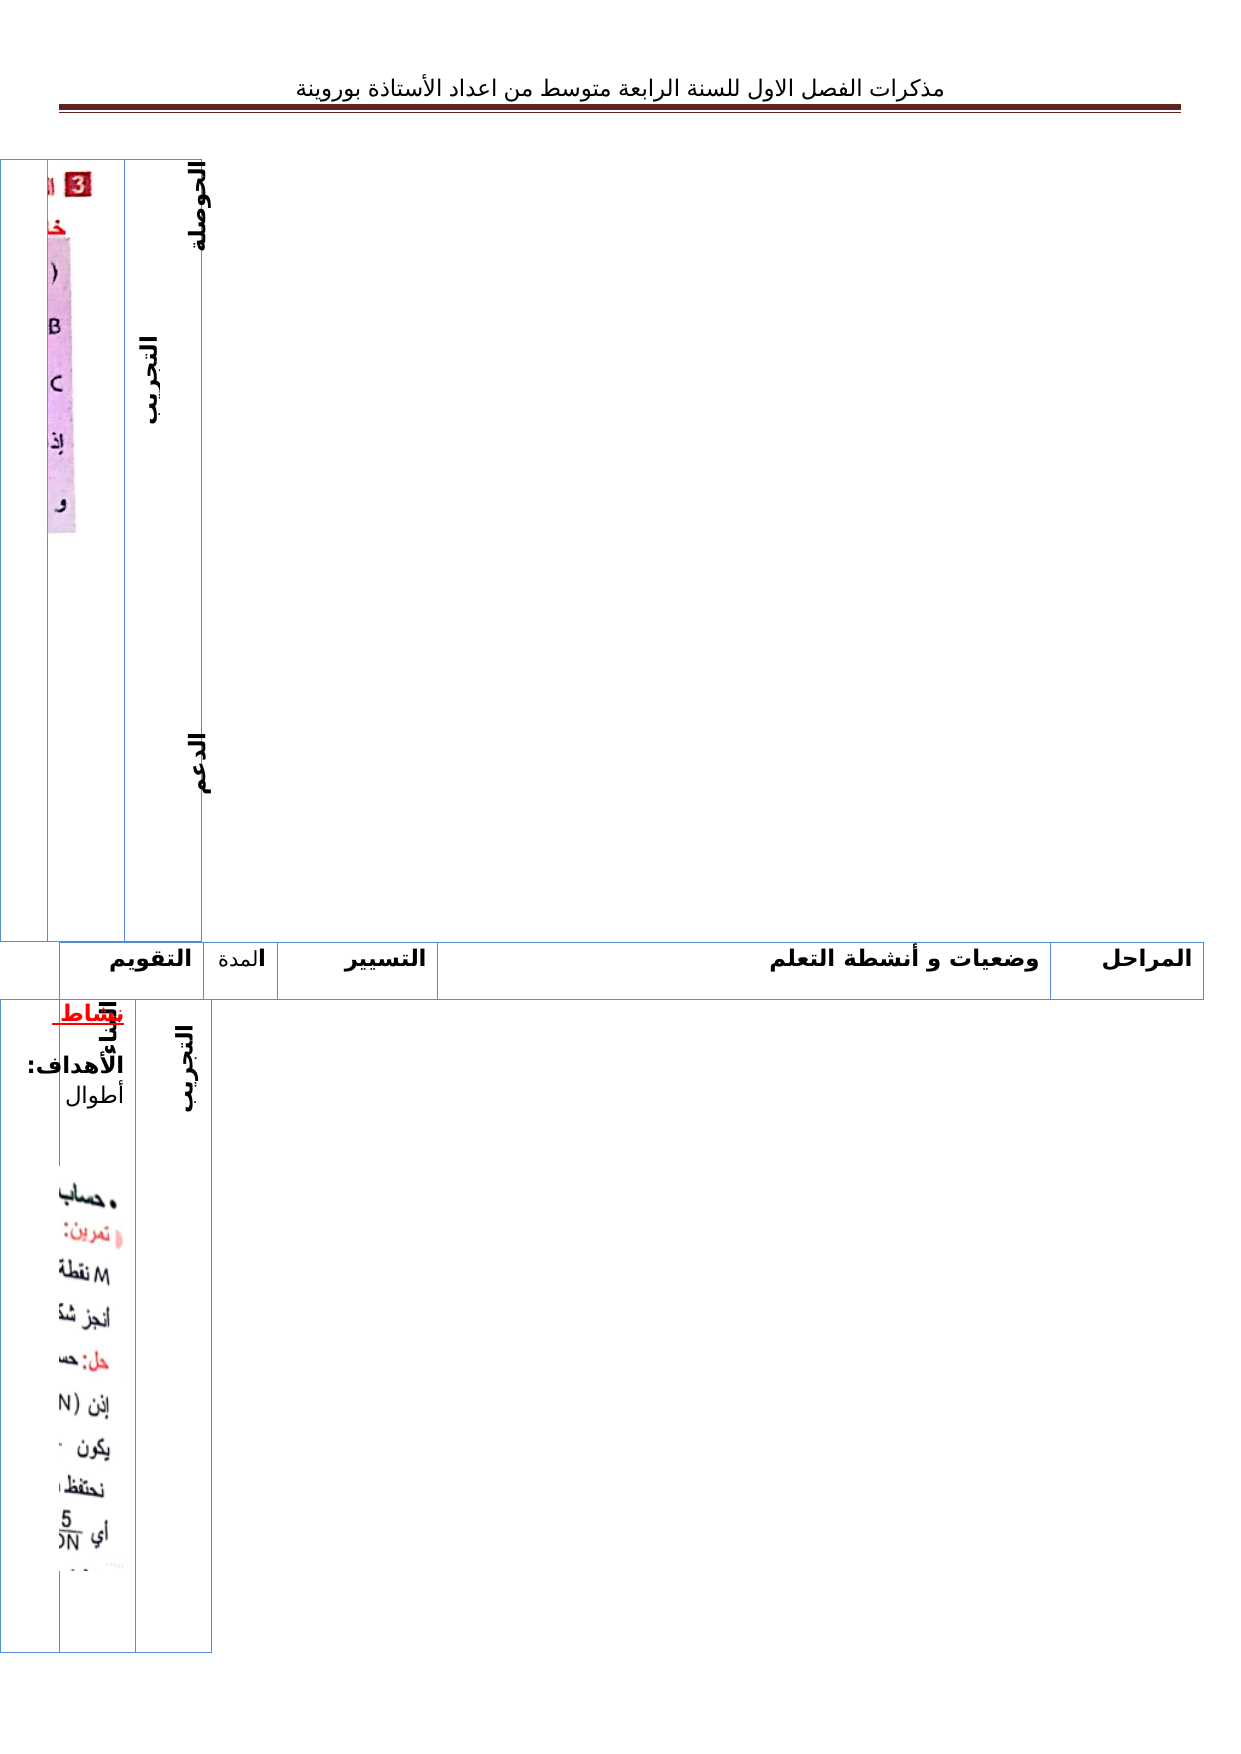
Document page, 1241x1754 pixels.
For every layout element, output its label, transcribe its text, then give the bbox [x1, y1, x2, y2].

table_cell نشاط 1 ص 107 : حساب أطوال (طرائق) الأهداف: تحديد مثلثان في وضعية طالس وتوظيف خاصية طالس لحساب أطوال [60, 1000, 135, 1652]
table_header التسيير [278, 943, 437, 999]
table_cell التجريب الحوصلة الدعم [125, 160, 201, 941]
table_header المدة [204, 943, 277, 999]
table_header التقويم [60, 943, 203, 999]
table_header وضعيات و أنشطة التعلم [438, 943, 1050, 999]
table_cell التجريب [136, 1000, 211, 1652]
table_header المراحل [1051, 943, 1203, 999]
picture [59, 1166, 124, 1571]
table_cell [48, 160, 124, 941]
picture [47, 160, 113, 538]
